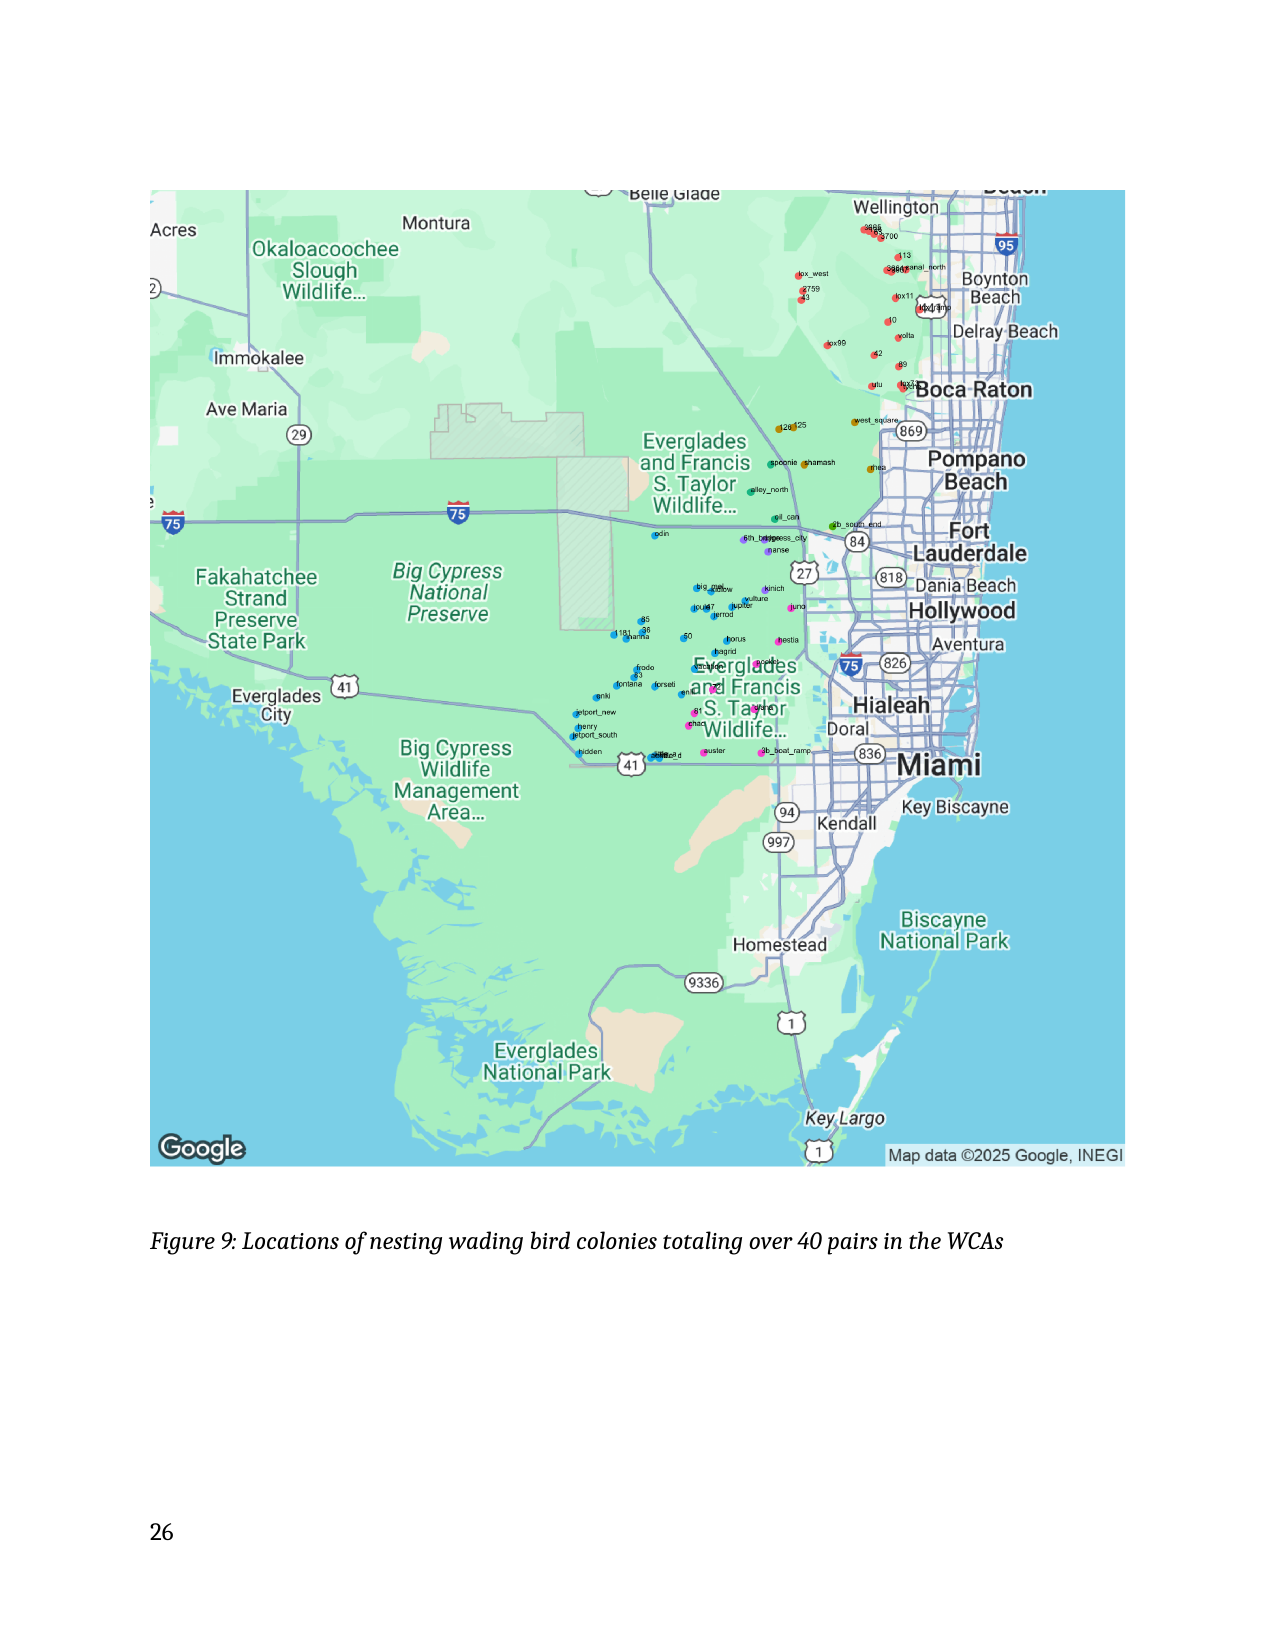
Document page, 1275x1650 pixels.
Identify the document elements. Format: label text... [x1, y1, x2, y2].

picture [150, 150, 1125, 1207]
text Figure 9: Locations of nesting wading bird colonies totaling over 40 pairs in the WCAs [150, 1227, 1125, 1256]
